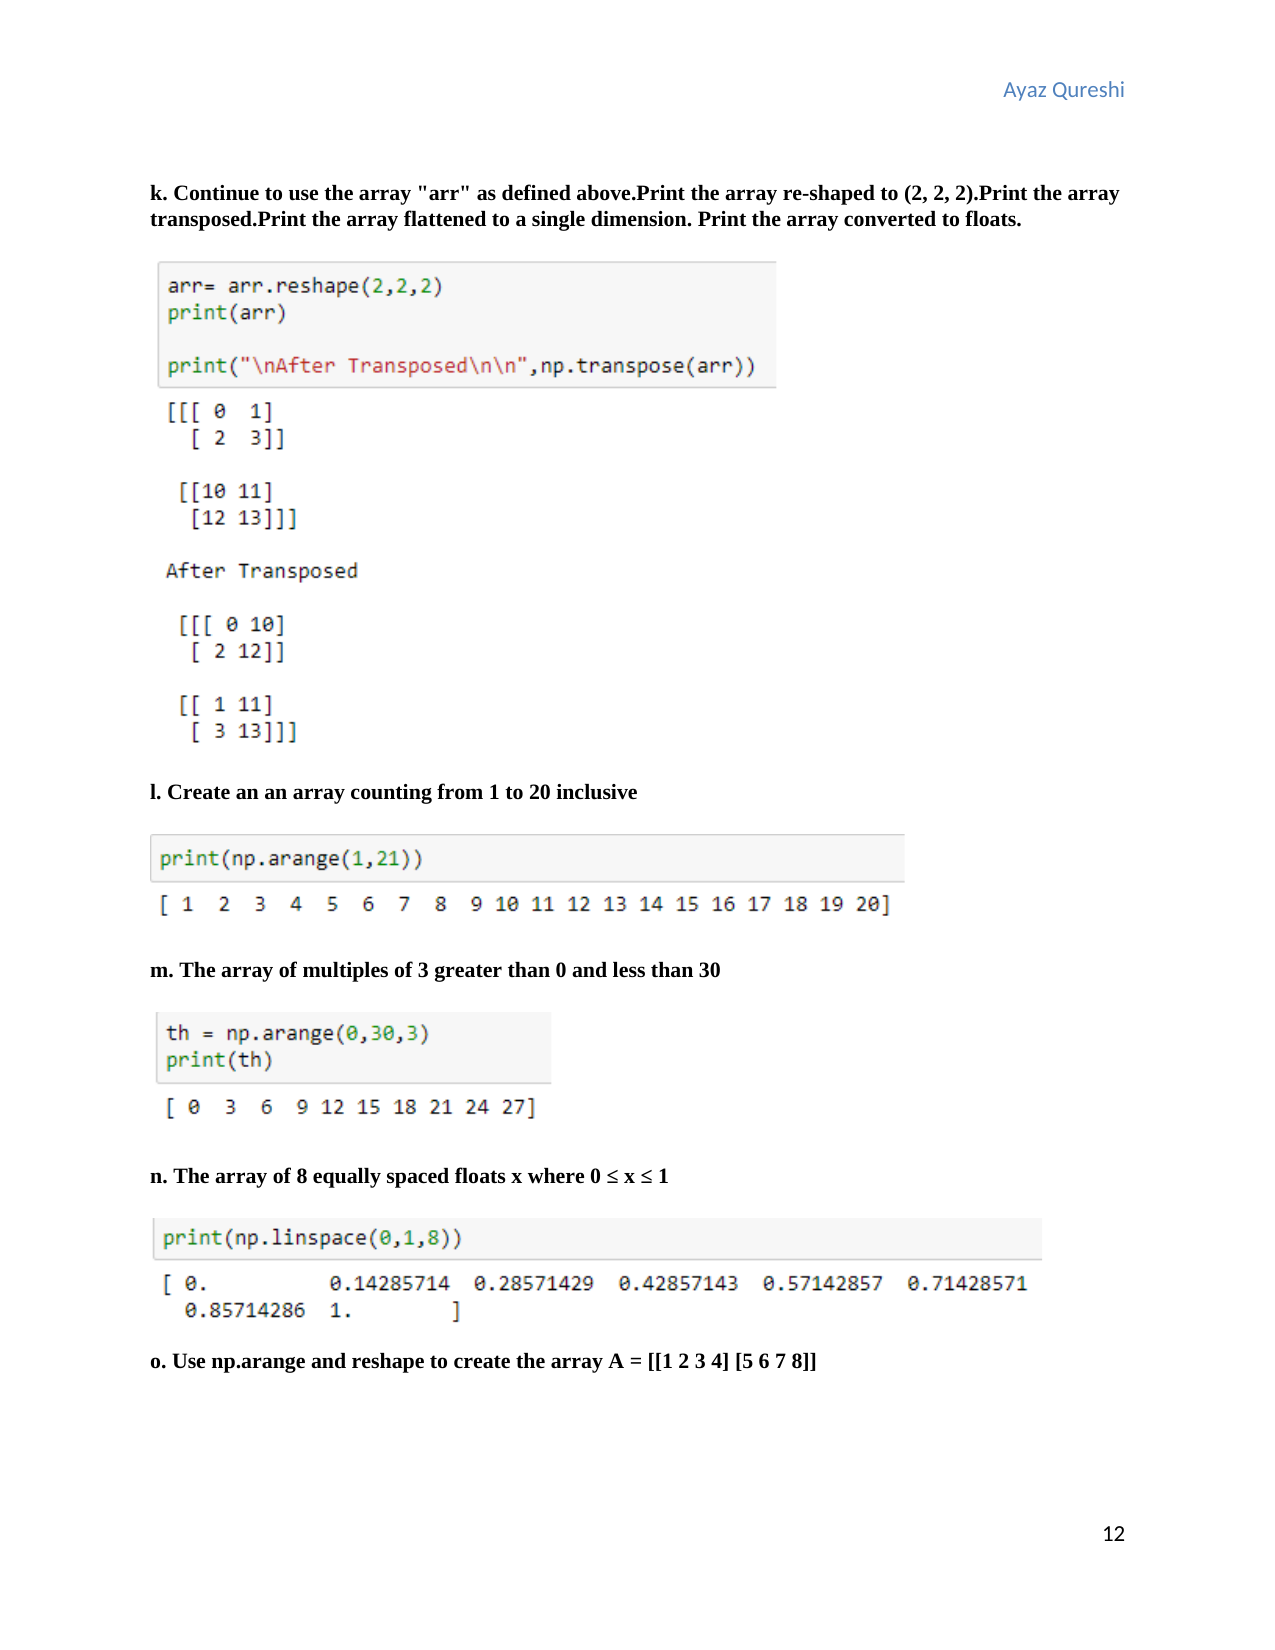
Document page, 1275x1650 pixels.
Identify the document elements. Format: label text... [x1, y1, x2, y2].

picture [150, 1218, 1043, 1349]
text k. Continue to use the array "arr" as defined above.Print the array re-shaped to (2, 2, 2).Print the array transposed.Print the array flattened to a single dimension. Print the array converted to floats. [150, 180, 1125, 231]
text l. Create an an array counting from 1 to 20 inclusive [150, 779, 1125, 804]
text o. Use np.arange and reshape to create the array A = [[1 2 3 4] [5 6 7 8]] [150, 1348, 1125, 1373]
picture [150, 834, 905, 927]
picture [150, 261, 777, 749]
text m. The array of multiples of 3 greater than 0 and less than 30 [150, 957, 1125, 982]
text n. The array of 8 equally spaced floats x where 0 ≤ x ≤ 1 [150, 1163, 1125, 1188]
picture [150, 1012, 552, 1133]
